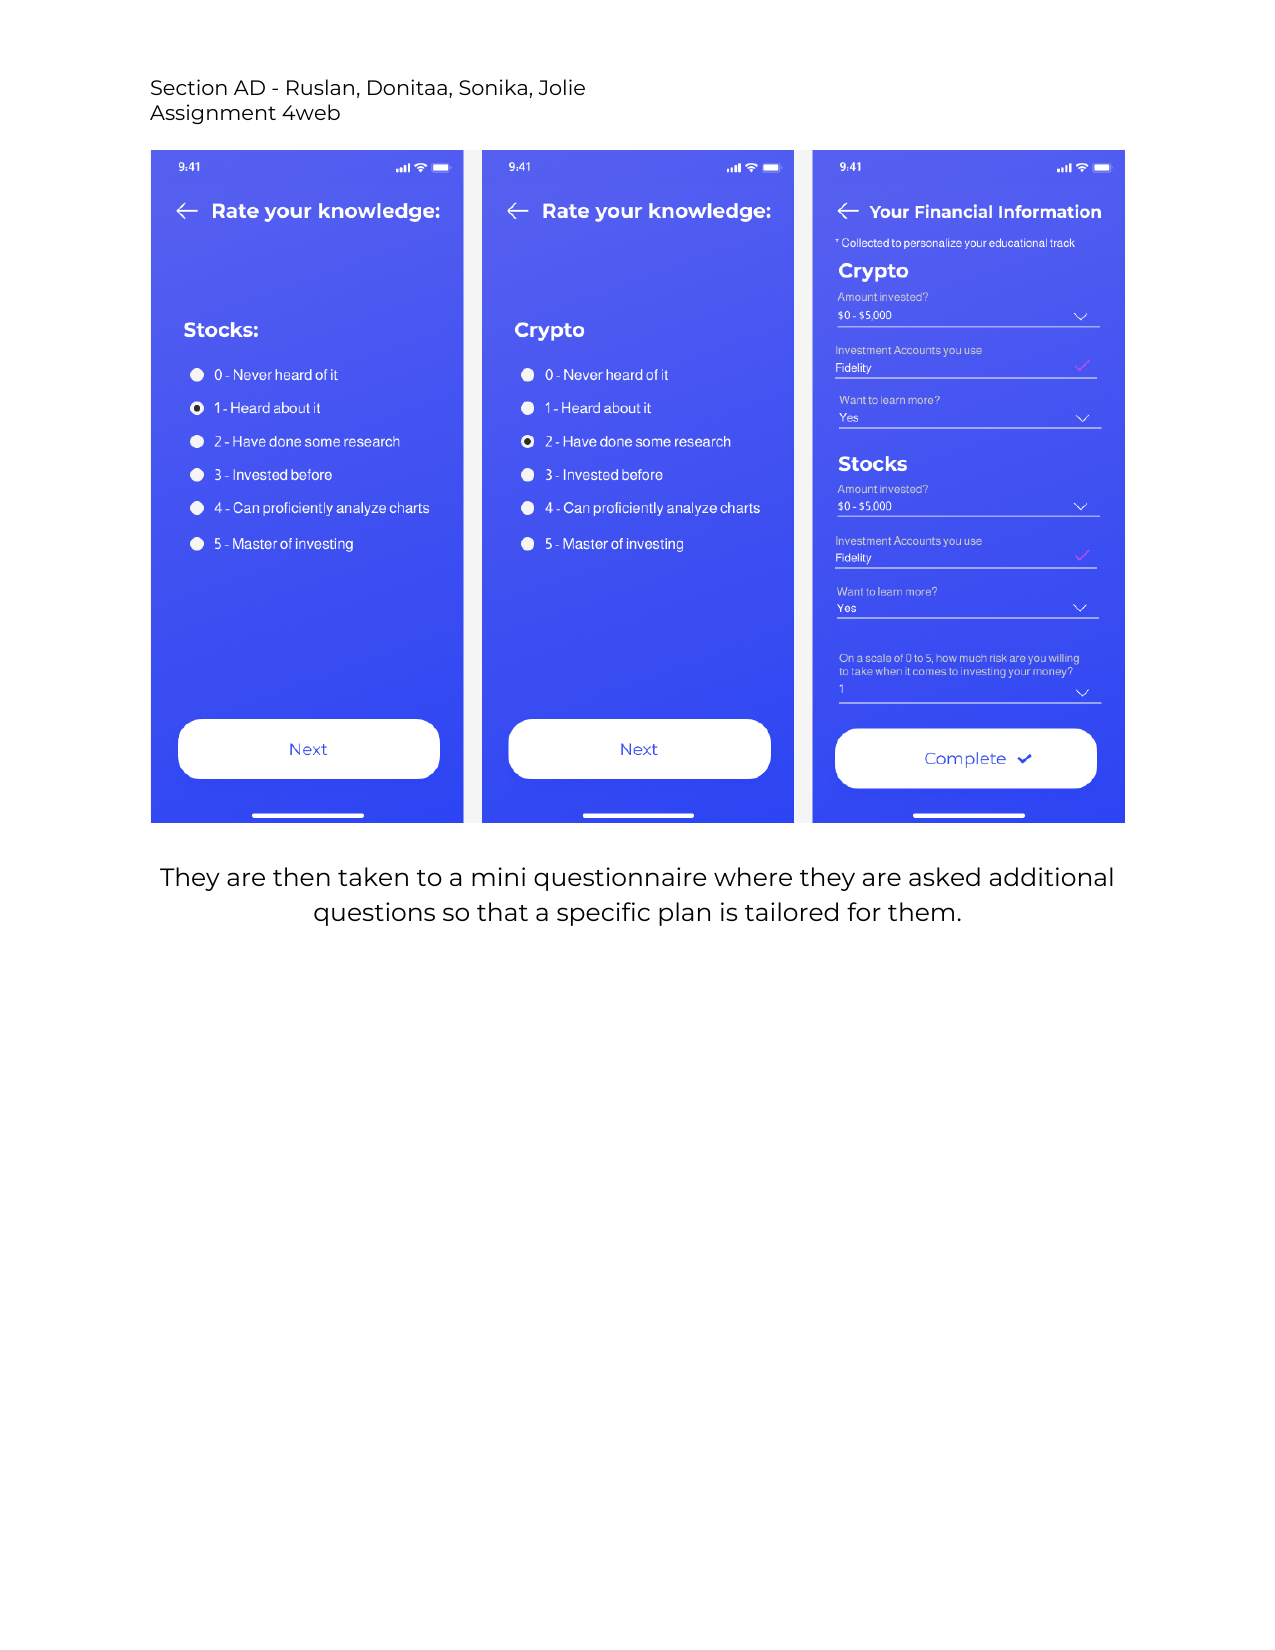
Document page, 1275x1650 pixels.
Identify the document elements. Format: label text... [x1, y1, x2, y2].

picture [150, 150, 1125, 823]
text They are then taken to a mini questionnaire where they are asked additional questions so that a specific plan is tailored for them. [150, 862, 1125, 927]
